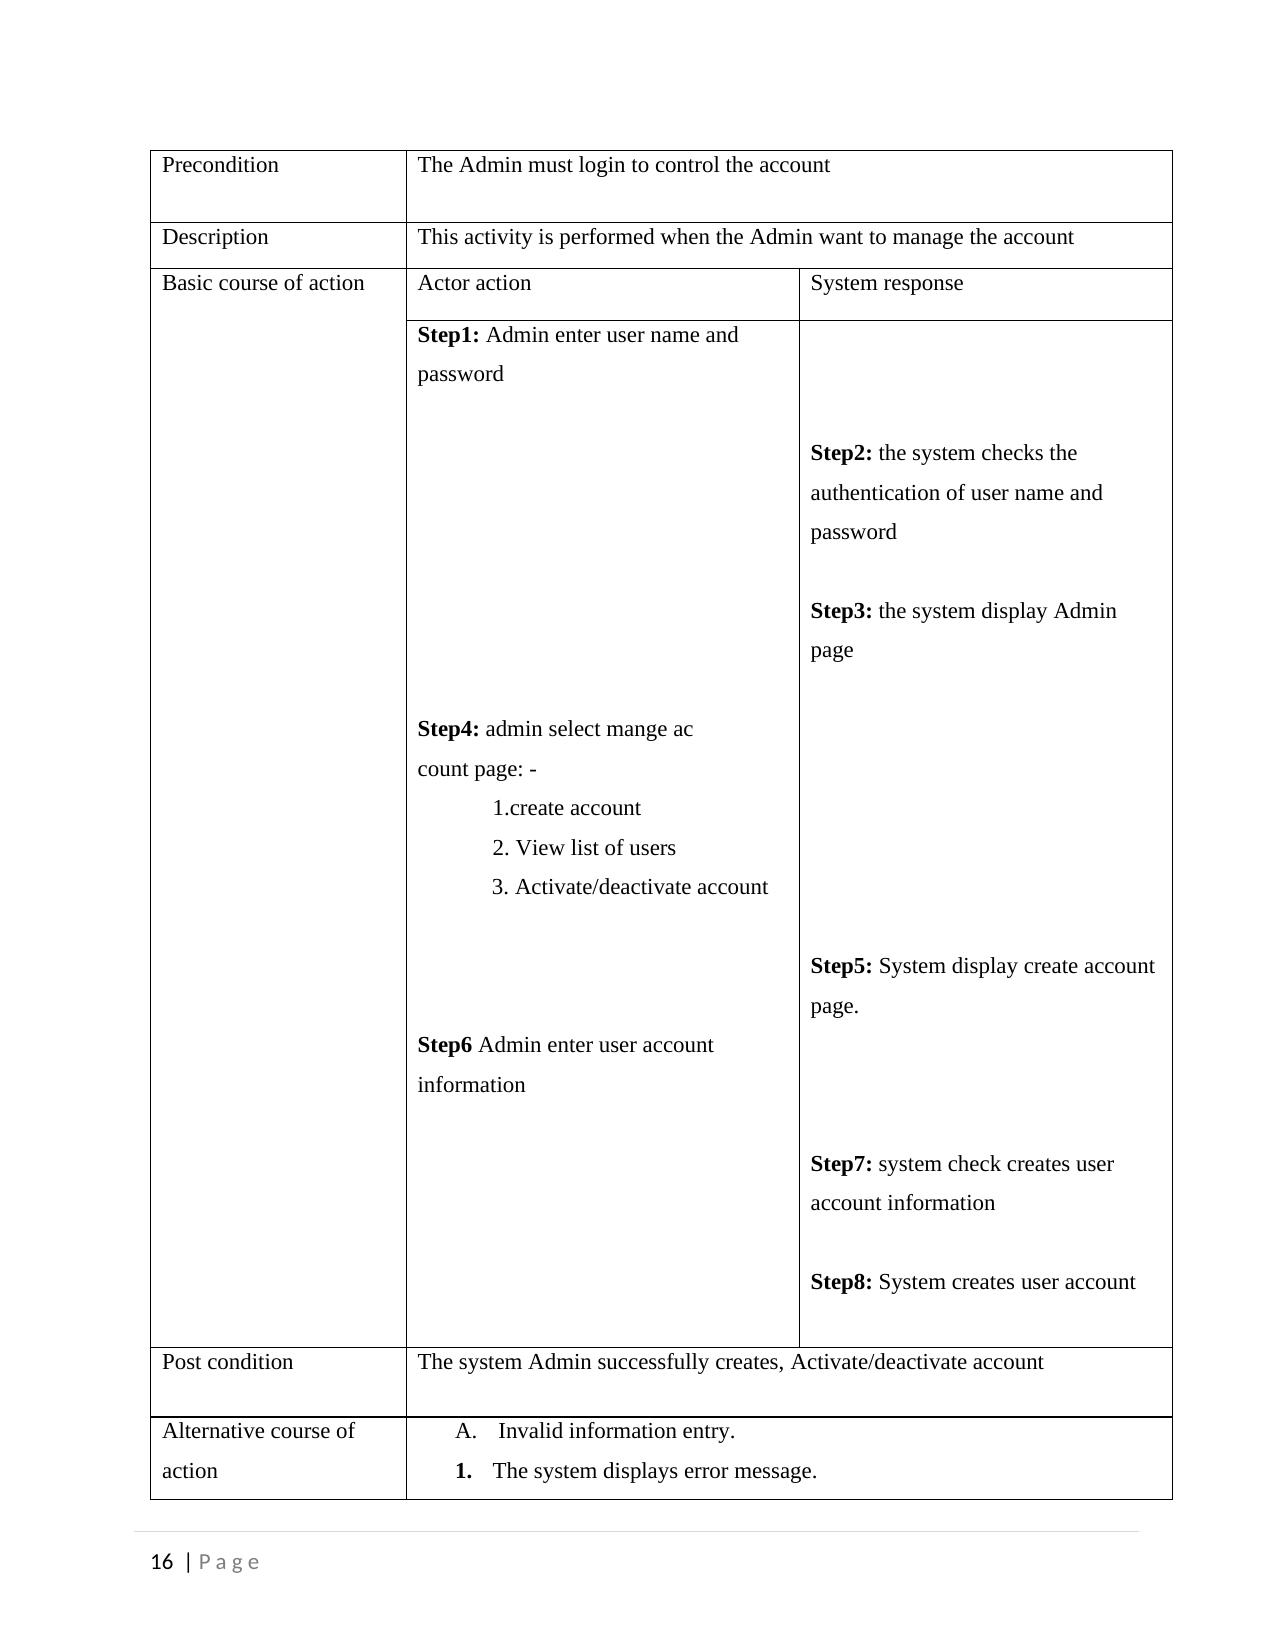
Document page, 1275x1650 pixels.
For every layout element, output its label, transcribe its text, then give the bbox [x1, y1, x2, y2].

table_cell The Admin must login to control the account [407, 151, 1172, 222]
table_cell Precondition [151, 151, 406, 222]
table_cell Basic course of action [151, 269, 406, 1347]
table_cell Description [151, 223, 406, 268]
table_cell Step1: Admin enter user name and password Step4: admin select mange ac count page: - 1.create account 2. View list of users 3. Activate/deactivate account Step6 Admin enter user account information [407, 321, 799, 1347]
table_cell The system Admin successfully creates, Activate/deactivate account [407, 1348, 1172, 1416]
table_cell System response [800, 269, 1172, 320]
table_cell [407, 1418, 1172, 1499]
table_cell Post condition [151, 1348, 406, 1416]
table_cell This activity is performed when the Admin want to manage the account [407, 223, 1172, 268]
table_cell Actor action [407, 269, 799, 320]
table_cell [151, 1418, 406, 1499]
table_cell Step2: the system checks the authentication of user name and password Step3: the system display Admin page Step5: System display create account page. Step7: system check creates user account information Step8: System creates user account [800, 321, 1172, 1347]
